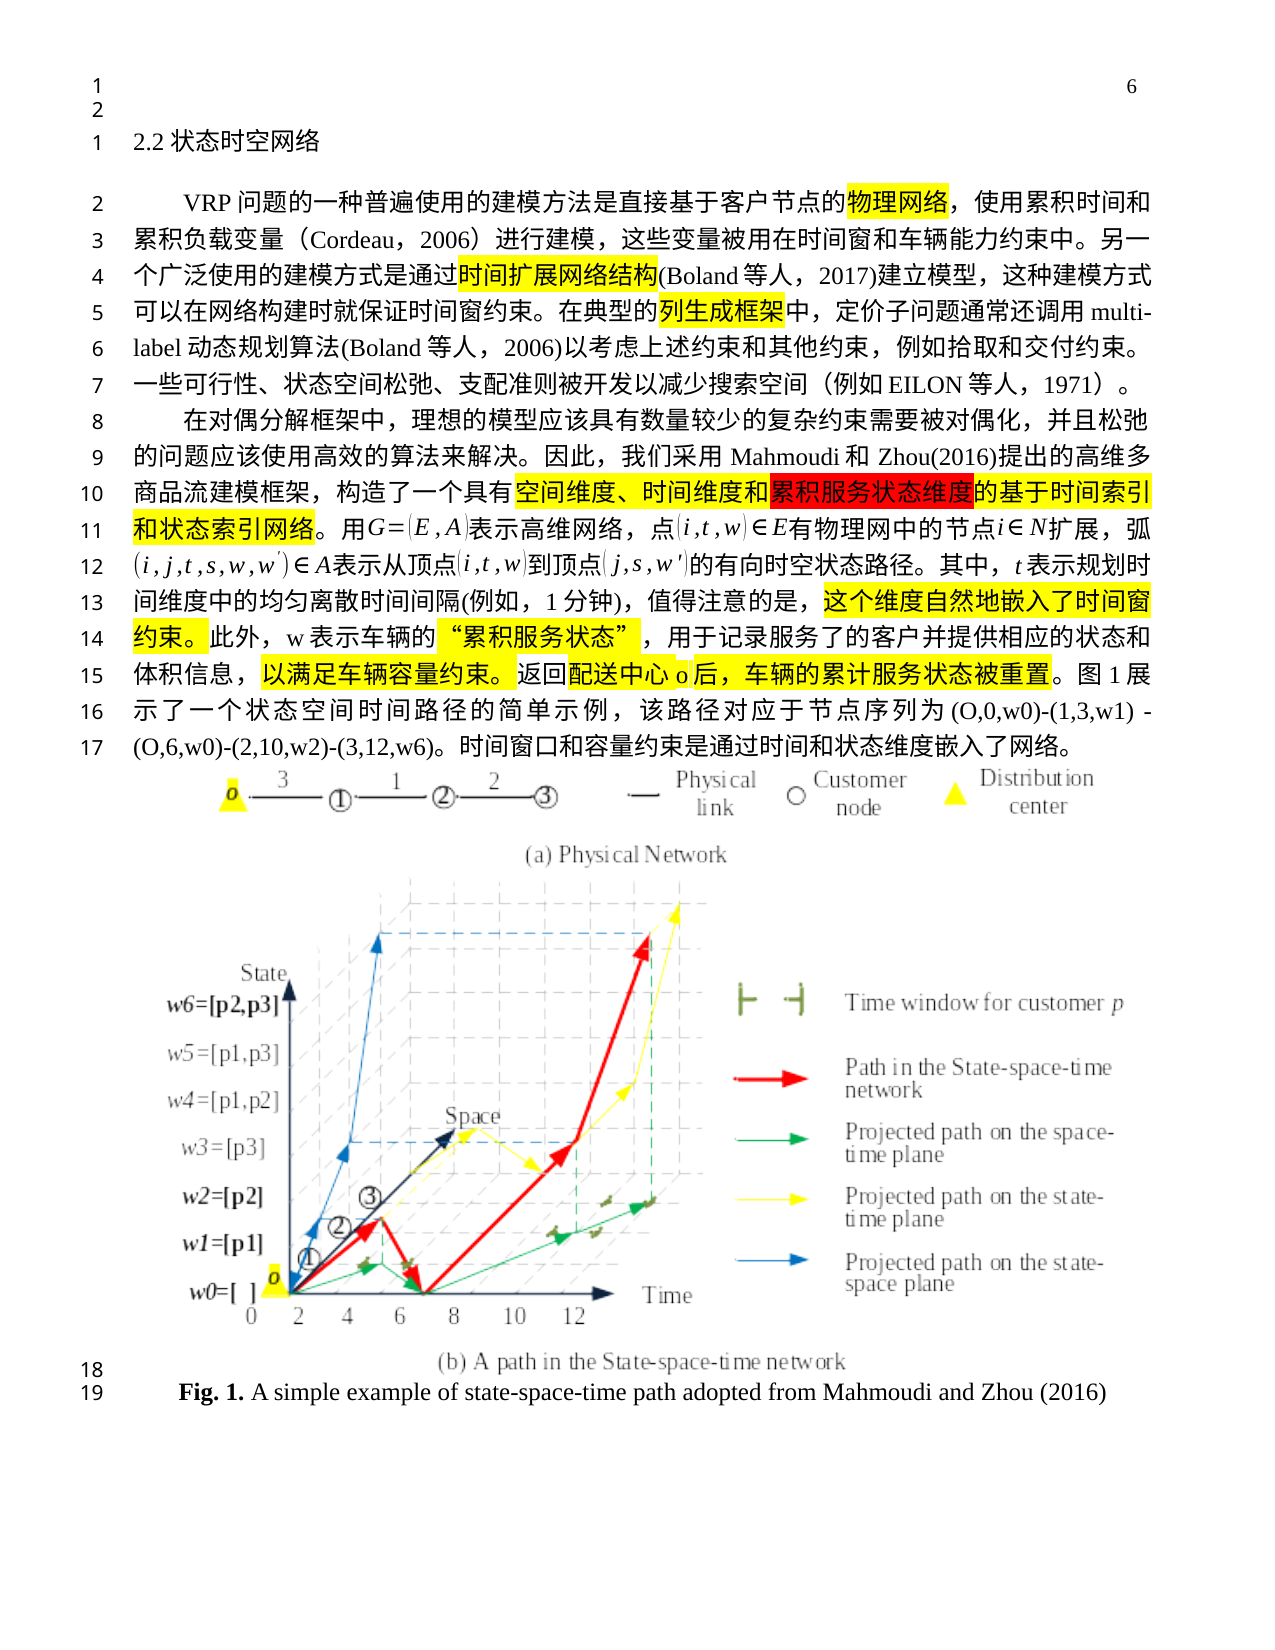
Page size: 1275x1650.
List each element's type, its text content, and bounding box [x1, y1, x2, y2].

text 在对偶分解框架中，理想的模型应该具有数量较少的复杂约束需要被对偶化，并且松弛的问题应该使用高效的算法来解决。因此，我们采用Mahmoudi和 Zhou(2016)提出的高维多商品流建模框架，构造了一个具有空间维度、时间维度和累积服务状态维度的基于时间索引和状态索引网络。用表示高维网络，点有物理网中的节点扩展，弧表示从顶点到顶点的有向时空状态路径。其中，t表示规划时间维度中的均匀离散时间间隔(例如，1分钟)，值得注意的是，这个维度自然地嵌入了时间窗约束。此外，w表示车辆的“累积服务状态”，用于记录服务了的客户并提供相应的状态和体积信息，以满足车辆容量约束。返回配送中心o后，车辆的累计服务状态被重置。图1展示了一个状态空间时间路径的简单示例，该路径对应于节点序列为(O,0,w0)-(1,3,w1) -(O,6,w0)-(2,10,w2)-(3,12,w6)。时间窗口和容量约束是通过时间和状态维度嵌入了网络。 [133, 400, 1152, 763]
text VRP问题的一种普遍使用的建模方法是直接基于客户节点的物理网络，使用累积时间和累积负载变量（Cordeau，2006）进行建模，这些变量被用在时间窗和车辆能力约束中。另一个广泛使用的建模方式是通过时间扩展网络结构(Boland等人，2017)建立模型，这种建模方式可以在网络构建时就保证时间窗约束。在典型的列生成框架中，定价子问题通常还调用multi-label动态规划算法(Boland等人，2006)以考虑上述约束和其他约束，例如拾取和交付约束。一些可行性、状态空间松弛、支配准则被开发以减少搜索空间（例如EILON等人，1971）。 [133, 183, 1152, 400]
subtitle 2.2 状态时空网络 [133, 122, 1152, 158]
text Fig. 1. A simple example of state-space-time path adopted from Mahmoudi and Zhou (2016) [133, 1377, 1152, 1406]
